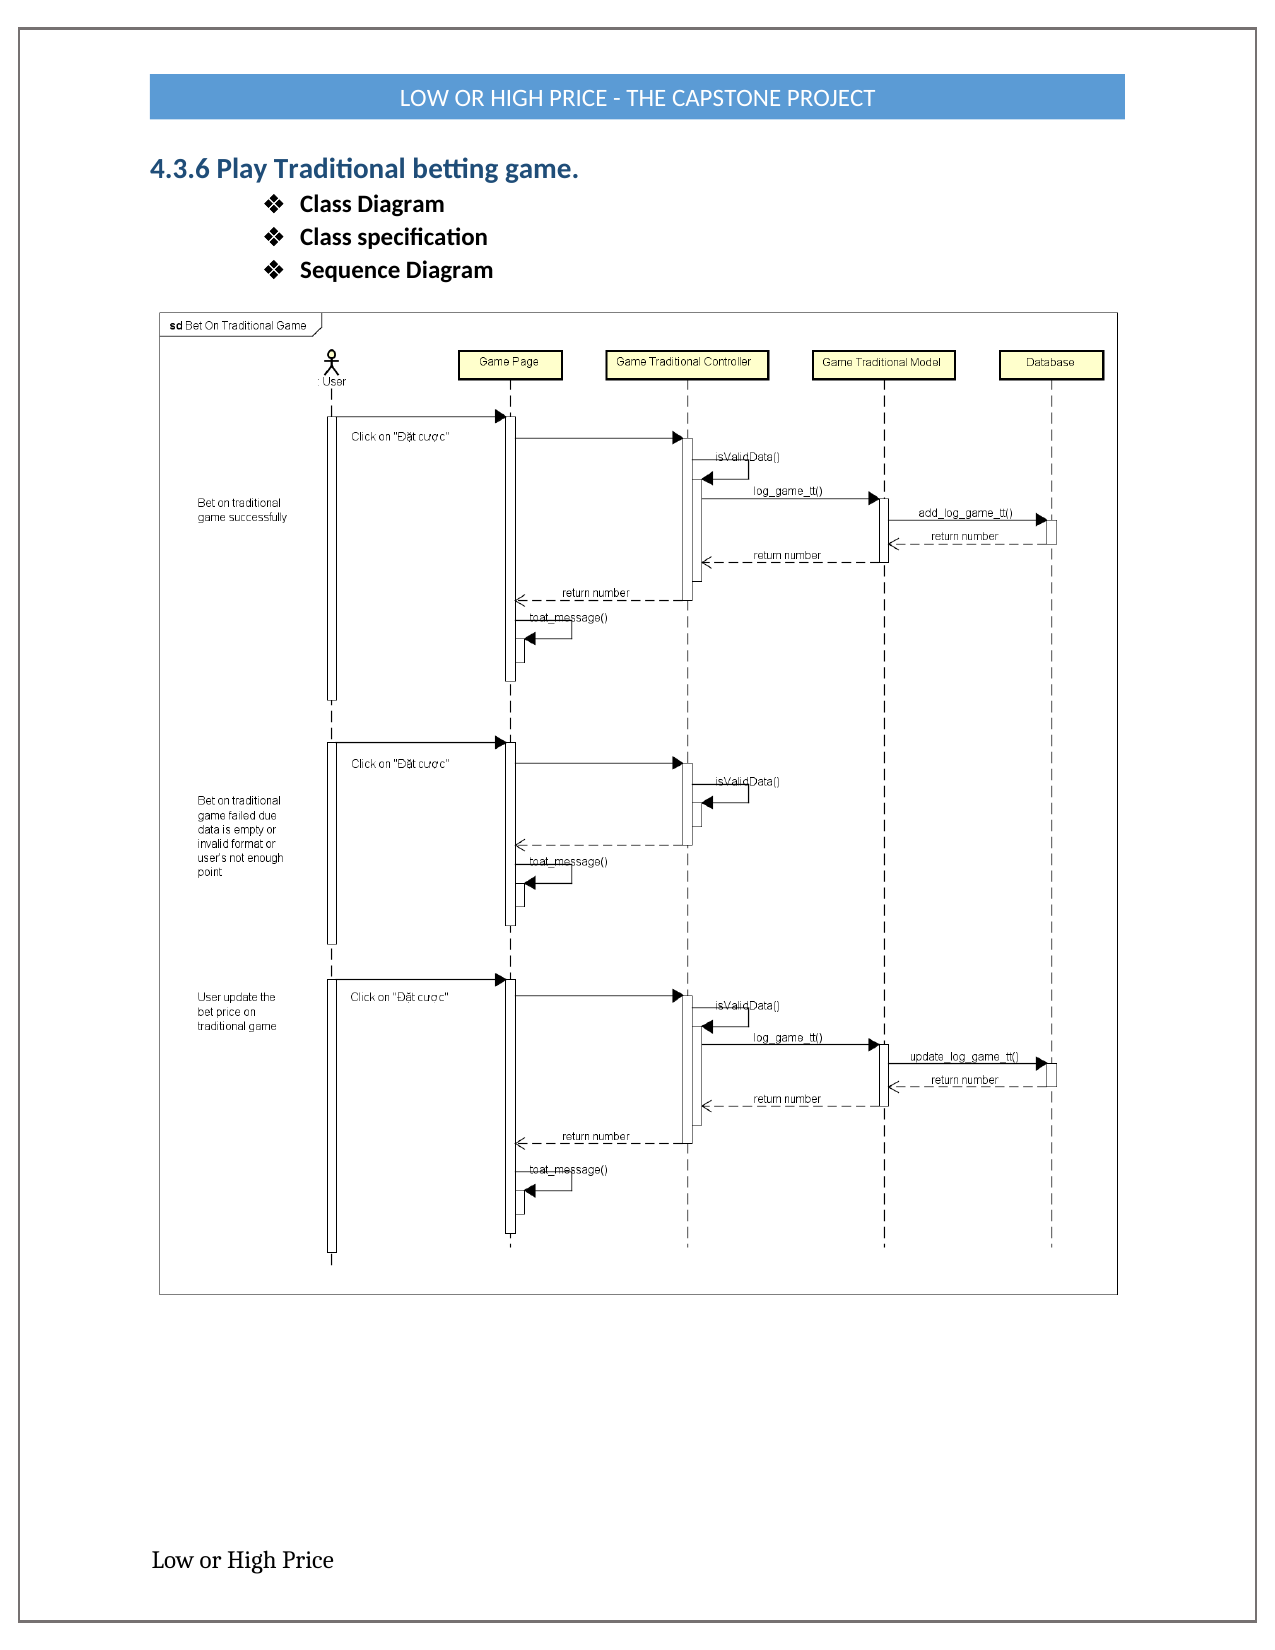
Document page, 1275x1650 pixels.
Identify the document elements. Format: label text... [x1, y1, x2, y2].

list Sequence Diagram [262, 254, 1125, 285]
subtitle 4.3.6 Play Traditional betting game. [150, 150, 1125, 186]
list Class specification [262, 221, 1125, 252]
picture [150, 303, 1125, 1304]
list Class Diagram [262, 188, 1125, 219]
